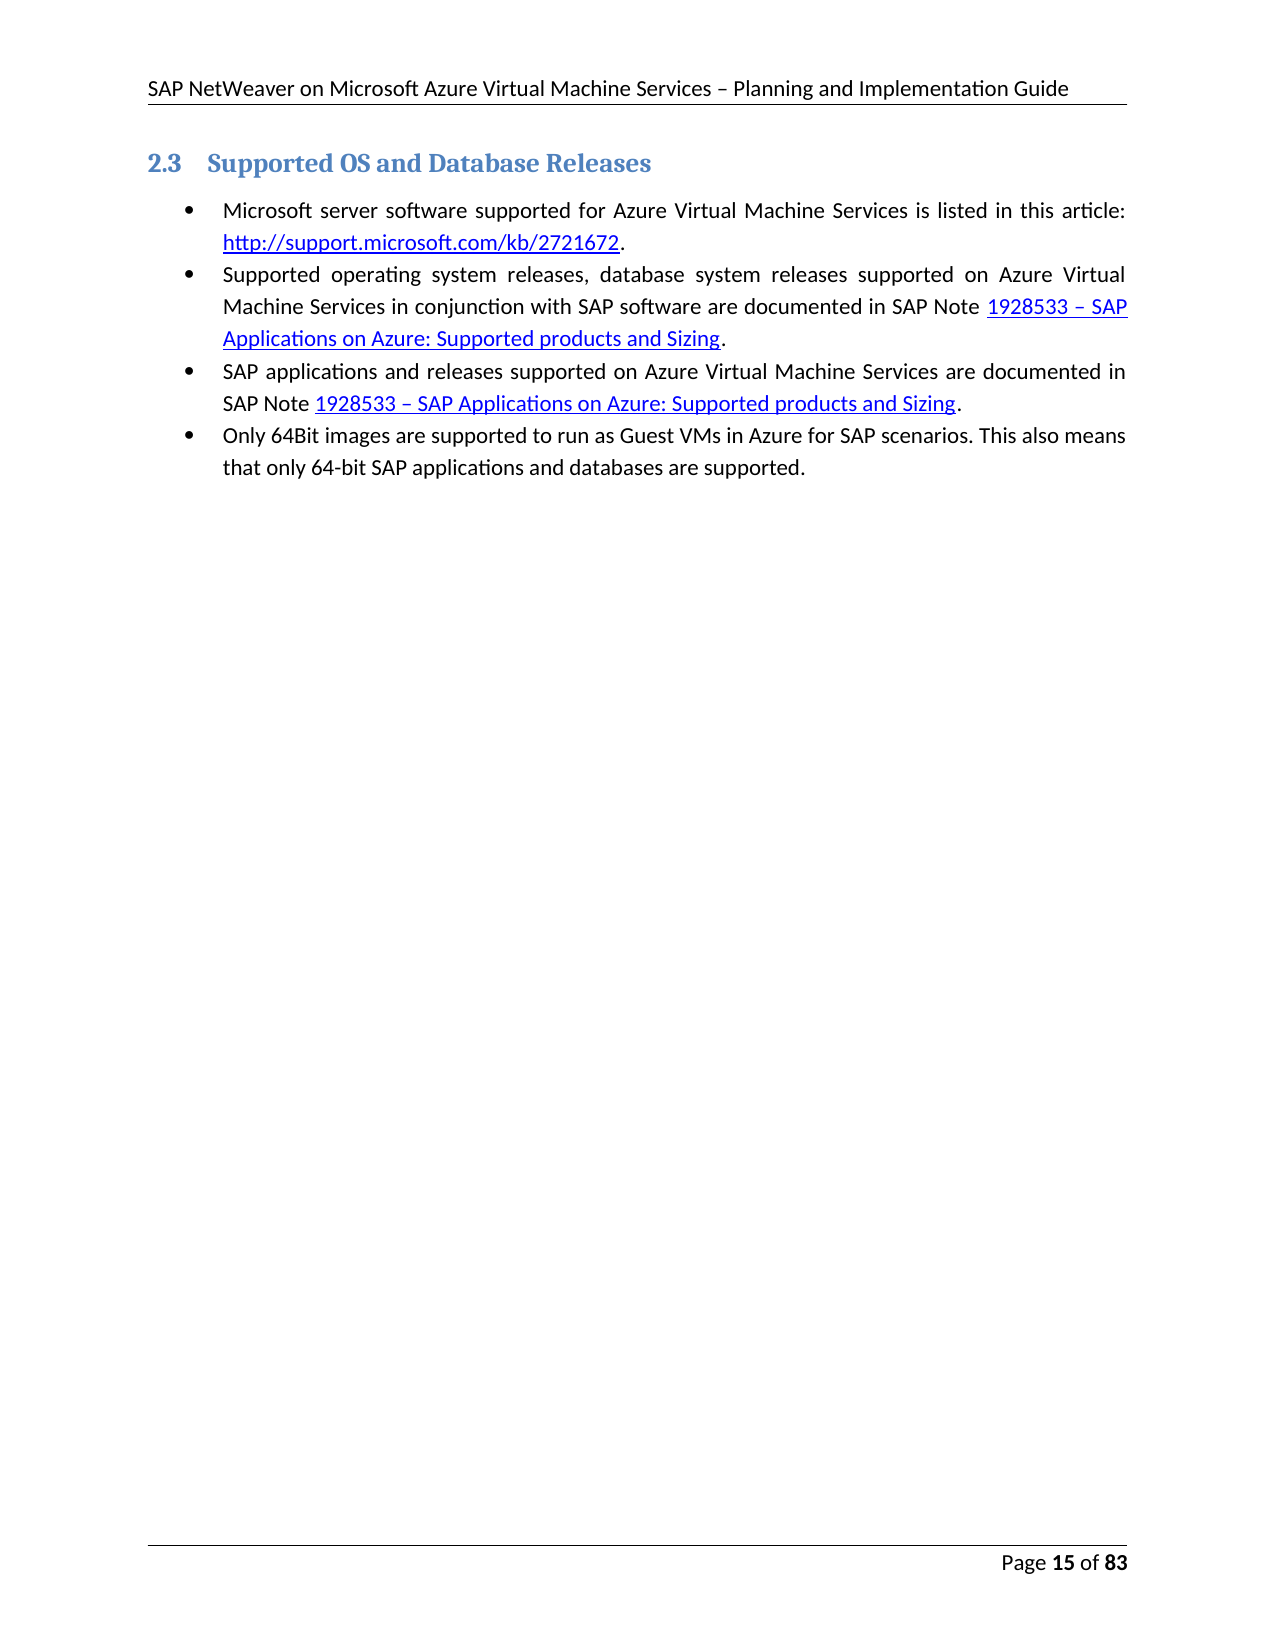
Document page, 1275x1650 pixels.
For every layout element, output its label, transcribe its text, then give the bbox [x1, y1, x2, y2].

list Only 64Bit images are supported to run as Guest VMs in Azure for SAP scenarios. This also means that only 64-bit SAP applications and databases are supported. [185, 421, 1127, 481]
list Microsoft server software supported for Azure Virtual Machine Services is listed in this article: http://support.microsoft.com/kb/2721672. [185, 196, 1127, 256]
list Supported operating system releases, database system releases supported on Azure Virtual Machine Services in conjunction with SAP software are documented in SAP Note 1928533 – SAP Applications on Azure: Supported products and Sizing. [185, 260, 1127, 353]
list SAP applications and releases supported on Azure Virtual Machine Services are documented in SAP Note 1928533 – SAP Applications on Azure: Supported products and Sizing. [185, 357, 1127, 417]
subtitle Supported OS and Database Releases [148, 148, 1127, 179]
